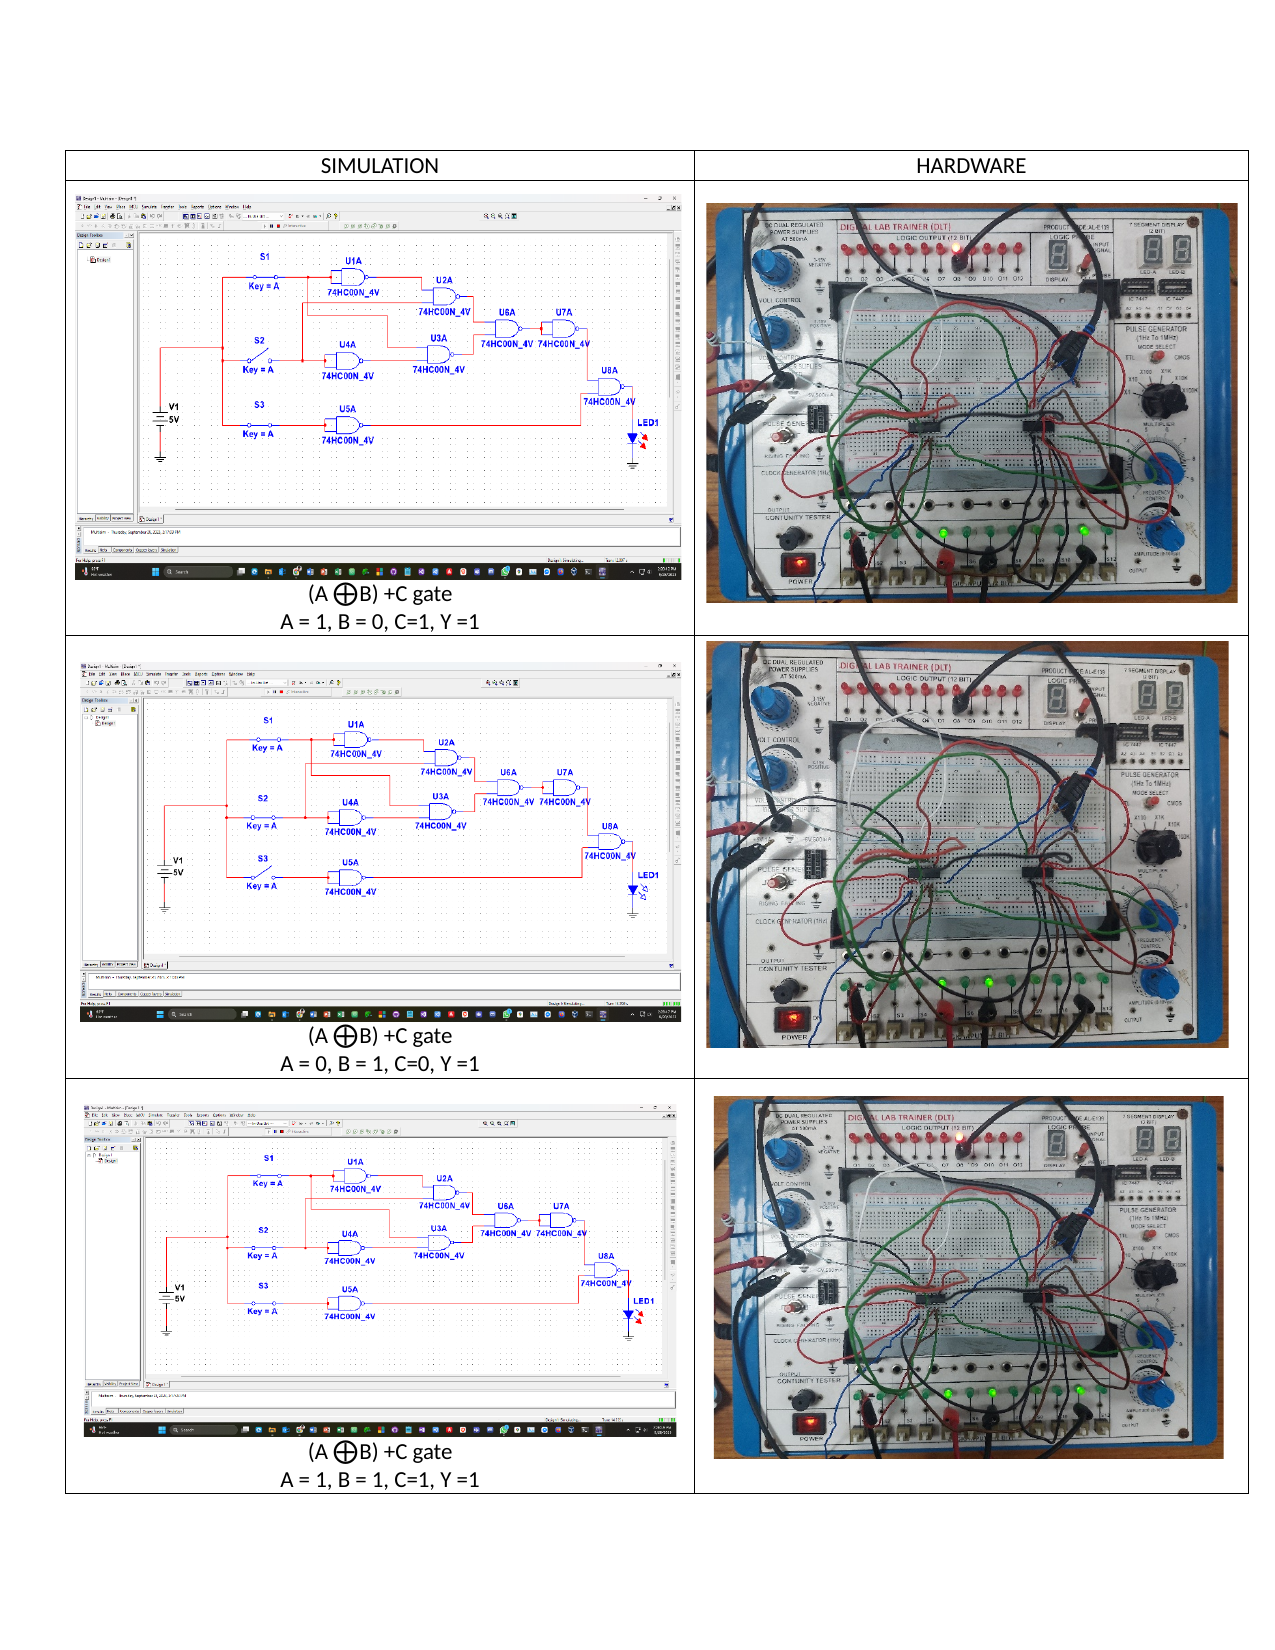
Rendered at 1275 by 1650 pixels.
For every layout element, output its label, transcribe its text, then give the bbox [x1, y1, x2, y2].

picture [713, 1096, 1224, 1459]
table_cell (A B) +C gate A = 1, B = 1, C=1, Y =1 [66, 1079, 694, 1493]
table_cell [695, 181, 1248, 635]
table_cell [695, 636, 1248, 1078]
picture [706, 641, 1229, 1048]
table_cell [695, 1079, 1248, 1493]
table_header HARDWARE [695, 151, 1248, 180]
picture [706, 203, 1238, 603]
picture [83, 1104, 677, 1437]
table_cell (A B) +C gate A = 0, B = 1, C=0, Y =1 [66, 636, 694, 1078]
table_cell (A B) +C gate A = 1, B = 0, C=1, Y =1 [66, 181, 694, 635]
table_header SIMULATION [66, 151, 694, 180]
picture [80, 662, 682, 1022]
picture [75, 194, 682, 580]
